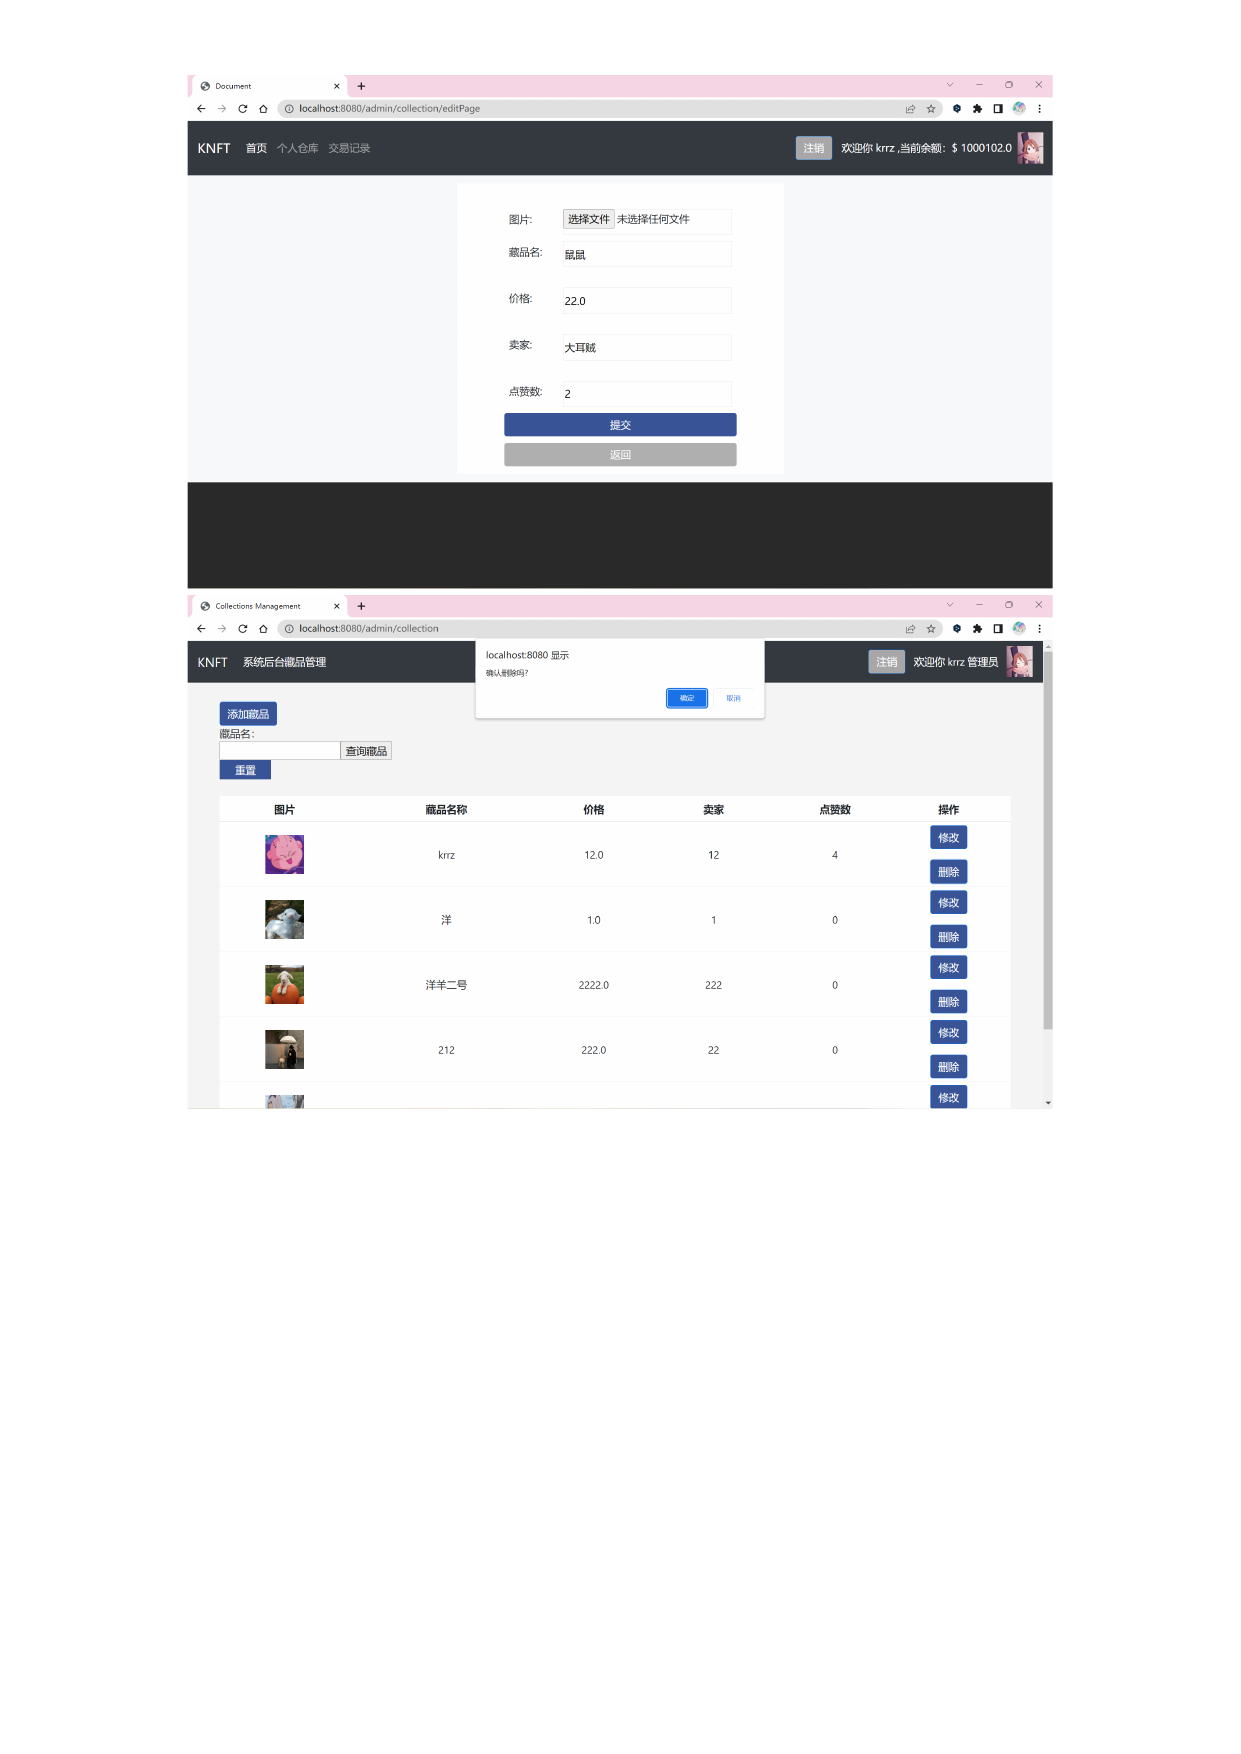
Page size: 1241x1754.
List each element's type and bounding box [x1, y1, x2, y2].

picture [187, 595, 1053, 1109]
picture [187, 75, 1053, 589]
